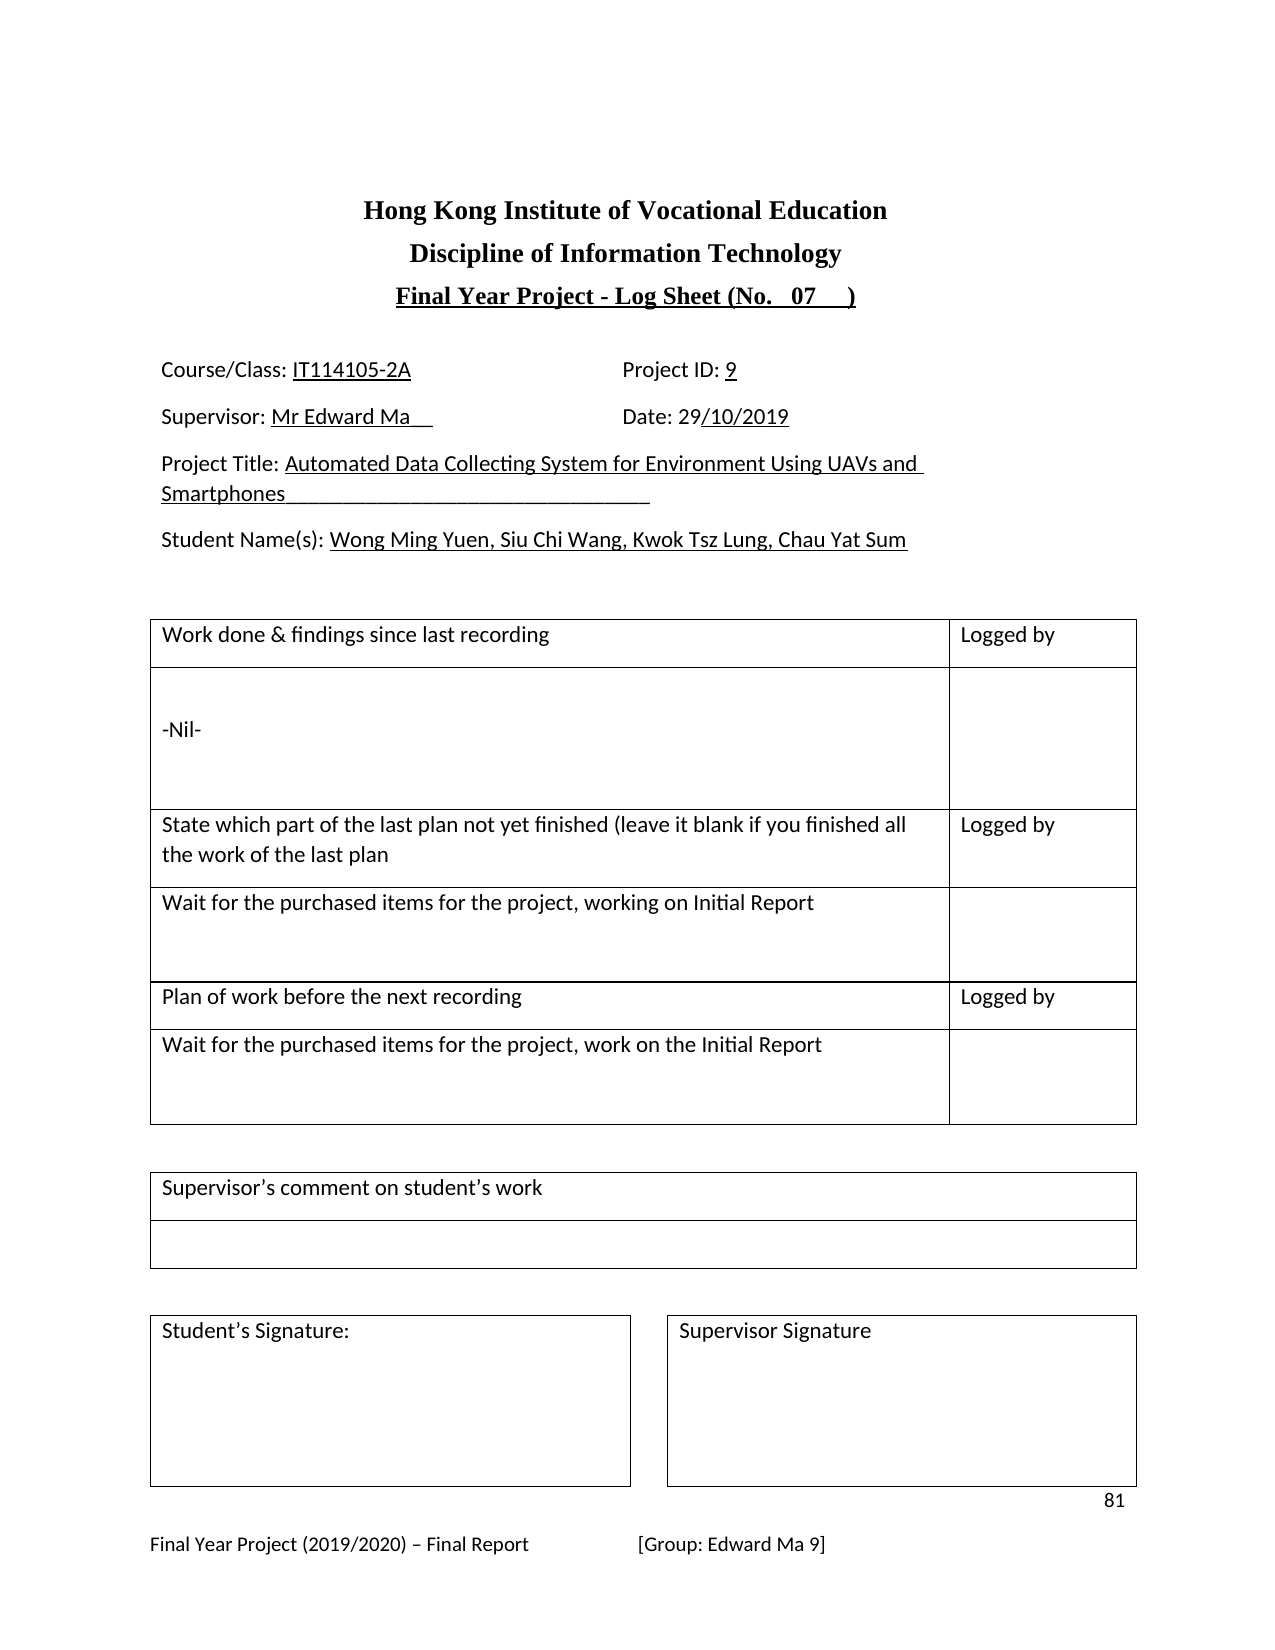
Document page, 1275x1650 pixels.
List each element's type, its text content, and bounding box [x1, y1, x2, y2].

table_cell Supervisor: Mr Edward Ma__ [150, 402, 611, 449]
table_cell [950, 668, 1136, 809]
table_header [668, 1316, 1136, 1486]
table_cell Logged by [950, 983, 1136, 1029]
table_cell Wait for the purchased items for the project, working on Initial Report [151, 888, 949, 981]
table_cell Wait for the purchased items for the project, work on the Initial Report [151, 1030, 949, 1124]
table_cell [950, 1030, 1136, 1124]
table_cell Student Name(s): Wong Ming Yuen, Siu Chi Wang, Kwok Tsz Lung, Chau Yat Sum [150, 526, 1072, 572]
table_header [151, 1316, 630, 1486]
table_cell -Nil- [151, 668, 949, 809]
table_cell Project Title: Automated Data Collecting System for Environment Using UAVs and Smartphones________________________________ [150, 449, 1072, 526]
text Final Year Project - Log Sheet (No. 07 ) [150, 281, 1101, 310]
table_cell Logged by [950, 810, 1136, 887]
text Hong Kong Institute of Vocational Education [150, 194, 1101, 225]
table_cell Date: 29/10/2019 [611, 402, 1072, 449]
table_header Supervisor’s comment on student’s work [151, 1173, 1136, 1219]
table_cell Plan of work before the next recording [151, 983, 949, 1029]
table_header Work done & findings since last recording [151, 620, 949, 667]
table_cell State which part of the last plan not yet finished (leave it blank if you finished all the work of the last plan [151, 810, 949, 887]
table_cell [950, 888, 1136, 981]
table_header [631, 1315, 667, 1486]
table_header Logged by [950, 620, 1136, 667]
table_header Project ID: 9 [611, 355, 1072, 402]
text Discipline of Information Technology [150, 238, 1101, 269]
table_header Course/Class: IT114105-2A [150, 355, 611, 402]
table_cell [151, 1221, 1136, 1267]
